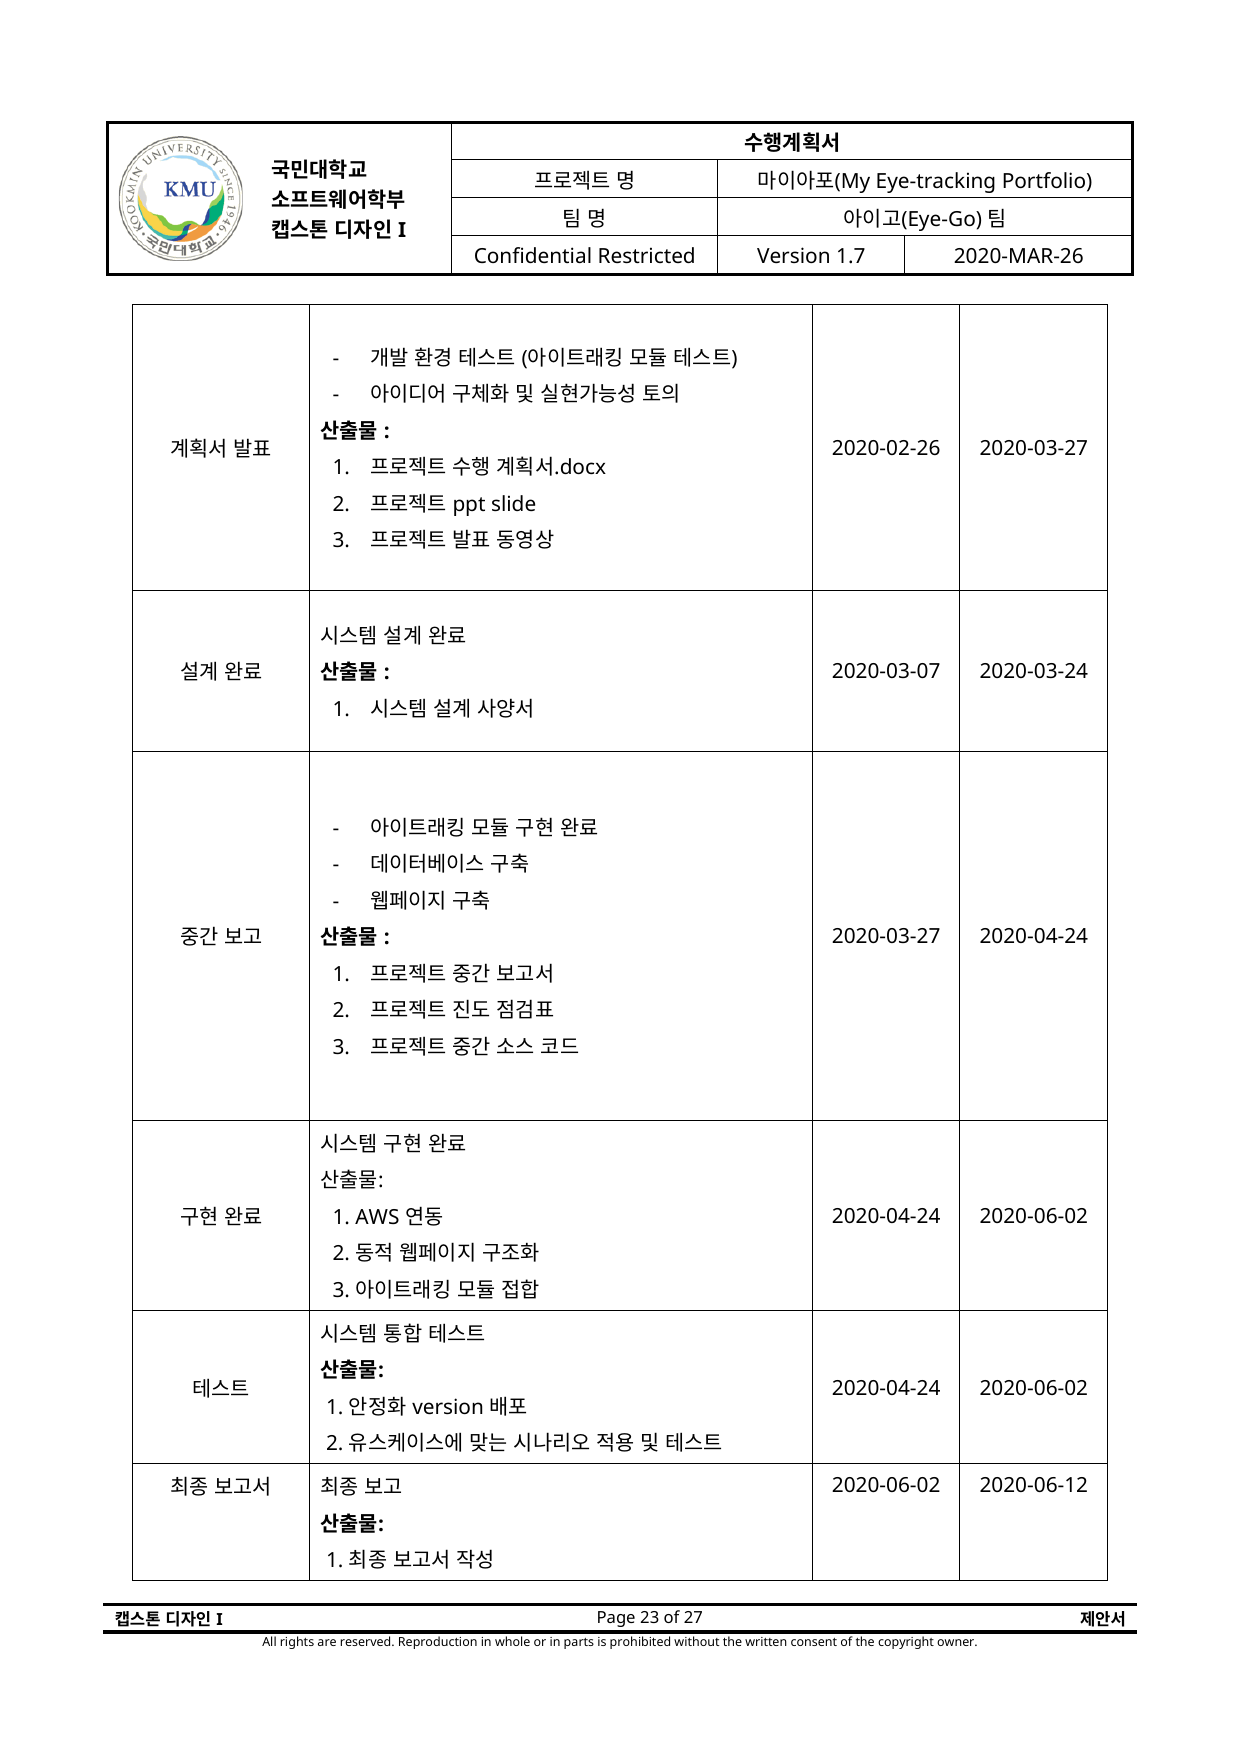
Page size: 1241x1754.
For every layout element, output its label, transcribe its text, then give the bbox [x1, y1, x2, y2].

table_cell 2020-03-27 [960, 305, 1107, 590]
table_cell 2020-03-24 [960, 591, 1107, 751]
table_cell 2020-06-02 [813, 1464, 959, 1580]
table_cell 아이트래킹 모듈 구현 완료 데이터베이스 구축 웹페이지 구축 산출물 : 프로젝트 중간 보고서 프로젝트 진도 점검표 프로젝트 중간 소스 코드 [310, 752, 812, 1120]
table_cell 2020-03-07 [813, 591, 959, 751]
table_cell 개발 환경 테스트 (아이트래킹 모듈 테스트) 아이디어 구체화 및 실현가능성 토의 산출물 : 프로젝트 수행 계획서.docx 프로젝트 ppt slide 프로젝트 발표 동영상 [310, 305, 812, 590]
table_cell 2020-04-24 [960, 752, 1107, 1120]
table_cell 2020-02-26 [813, 305, 959, 590]
table_cell 시스템 구현 완료 산출물: 1. AWS 연동 2. 동적 웹페이지 구조화 3. 아이트래킹 모듈 접합 [310, 1121, 812, 1310]
table_cell 2020-06-12 [960, 1464, 1107, 1580]
table_cell 중간 보고 [133, 752, 309, 1120]
table_cell 2020-04-24 [813, 1311, 959, 1463]
table_cell 2020-04-24 [813, 1121, 959, 1310]
table_cell 2020-06-02 [960, 1311, 1107, 1463]
table_cell 최종 보고 산출물: 1. 최종 보고서 작성 2. 시연 영상 업로드 [310, 1464, 812, 1580]
table_cell 설계 완료 [133, 591, 309, 751]
table_cell 테스트 [133, 1311, 309, 1463]
table_cell 시스템 통합 테스트 산출물: 1. 안정화 version 배포 2. 유스케이스에 맞는 시나리오 적용 및 테스트 [310, 1311, 812, 1463]
table_cell 구현 완료 [133, 1121, 309, 1310]
table_cell 최종 보고서 [133, 1464, 309, 1580]
table_cell 2020-03-27 [813, 752, 959, 1120]
table_cell 시스템 설계 완료 산출물 : 시스템 설계 사양서 [310, 591, 812, 751]
picture [118, 136, 243, 261]
table_cell 2020-06-02 [960, 1121, 1107, 1310]
table_cell 계획서 발표 [133, 305, 309, 590]
